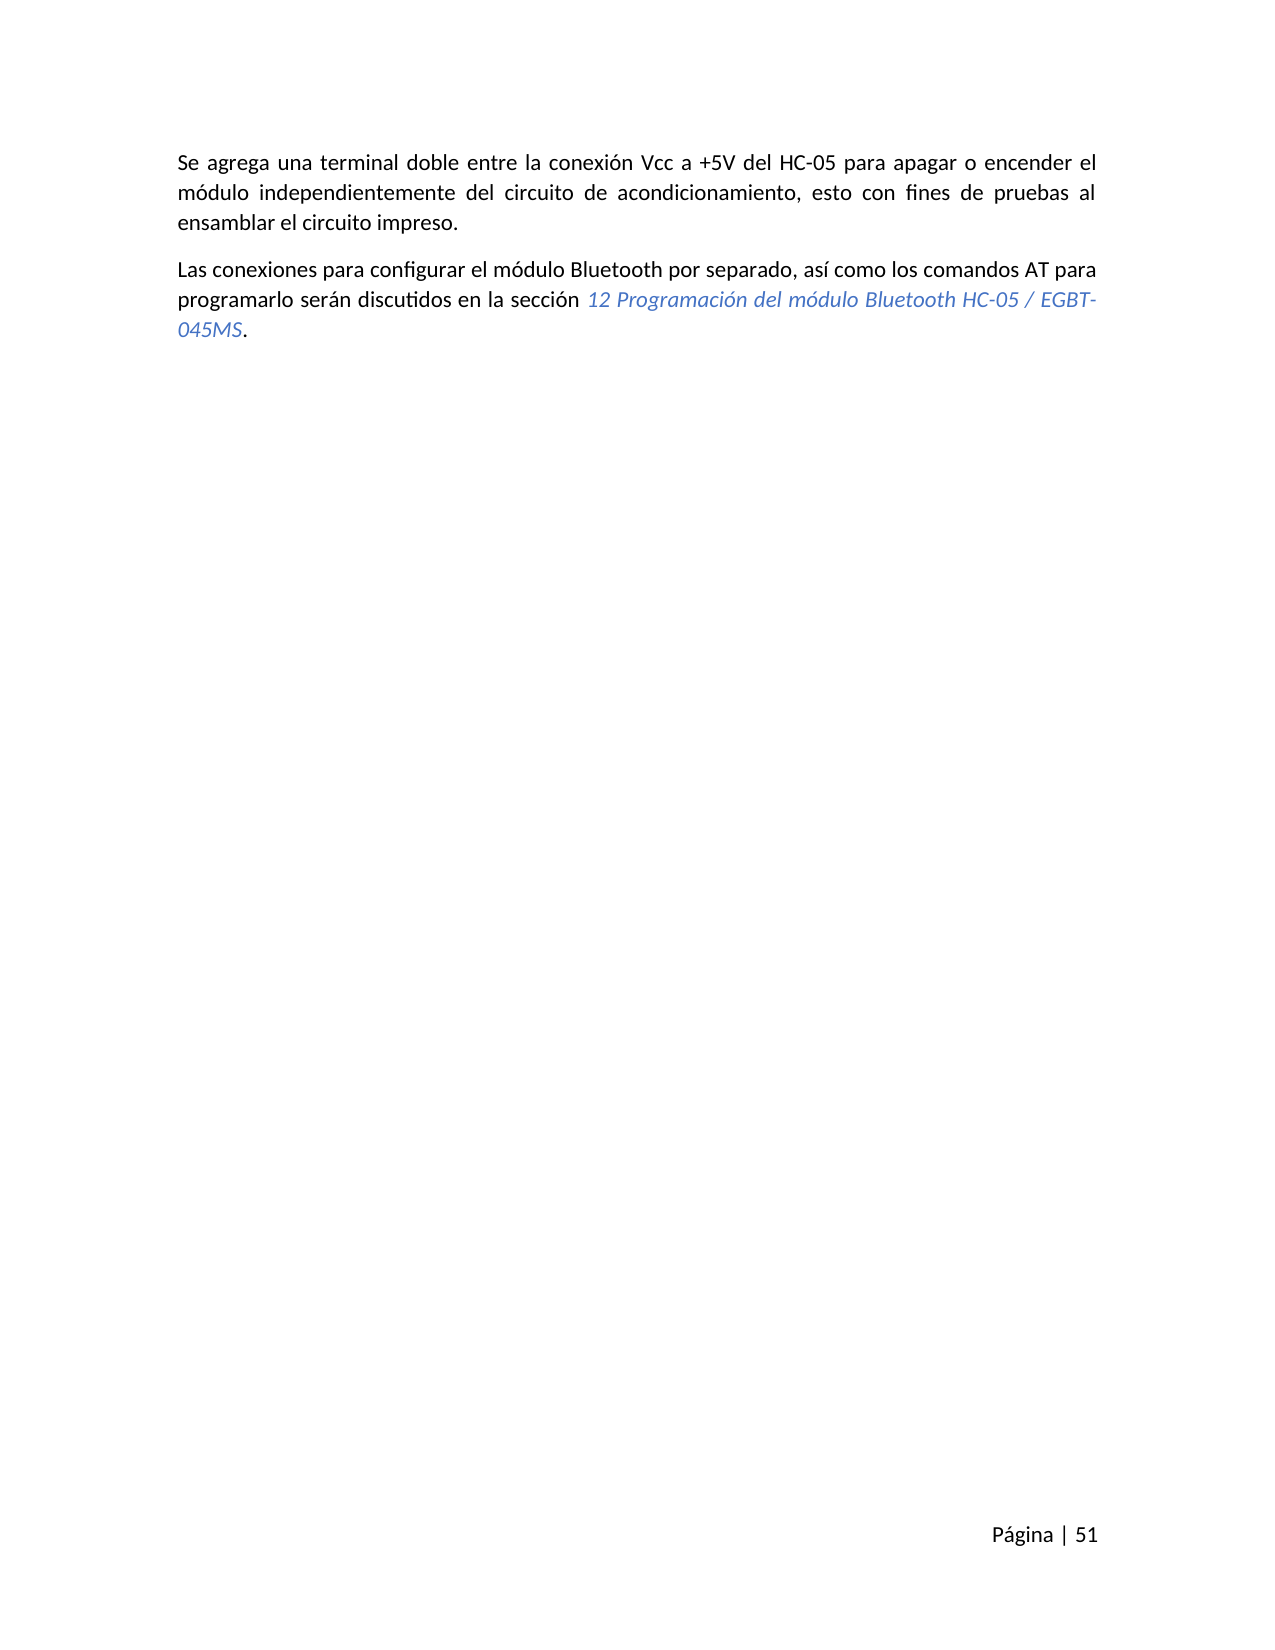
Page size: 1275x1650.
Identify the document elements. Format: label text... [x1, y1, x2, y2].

text Se agrega una terminal doble entre la conexión Vcc a +5V del HC-05 para apagar o encender el módulo independientemente del circuito de acondicionamiento, esto con fines de pruebas al ensamblar el circuito impreso. [177, 148, 1098, 236]
text Las conexiones para configurar el módulo Bluetooth por separado, así como los comandos AT para programarlo serán discutidos en la sección 12 Programación del módulo Bluetooth HC-05 / EGBT-045MS. [177, 255, 1098, 343]
